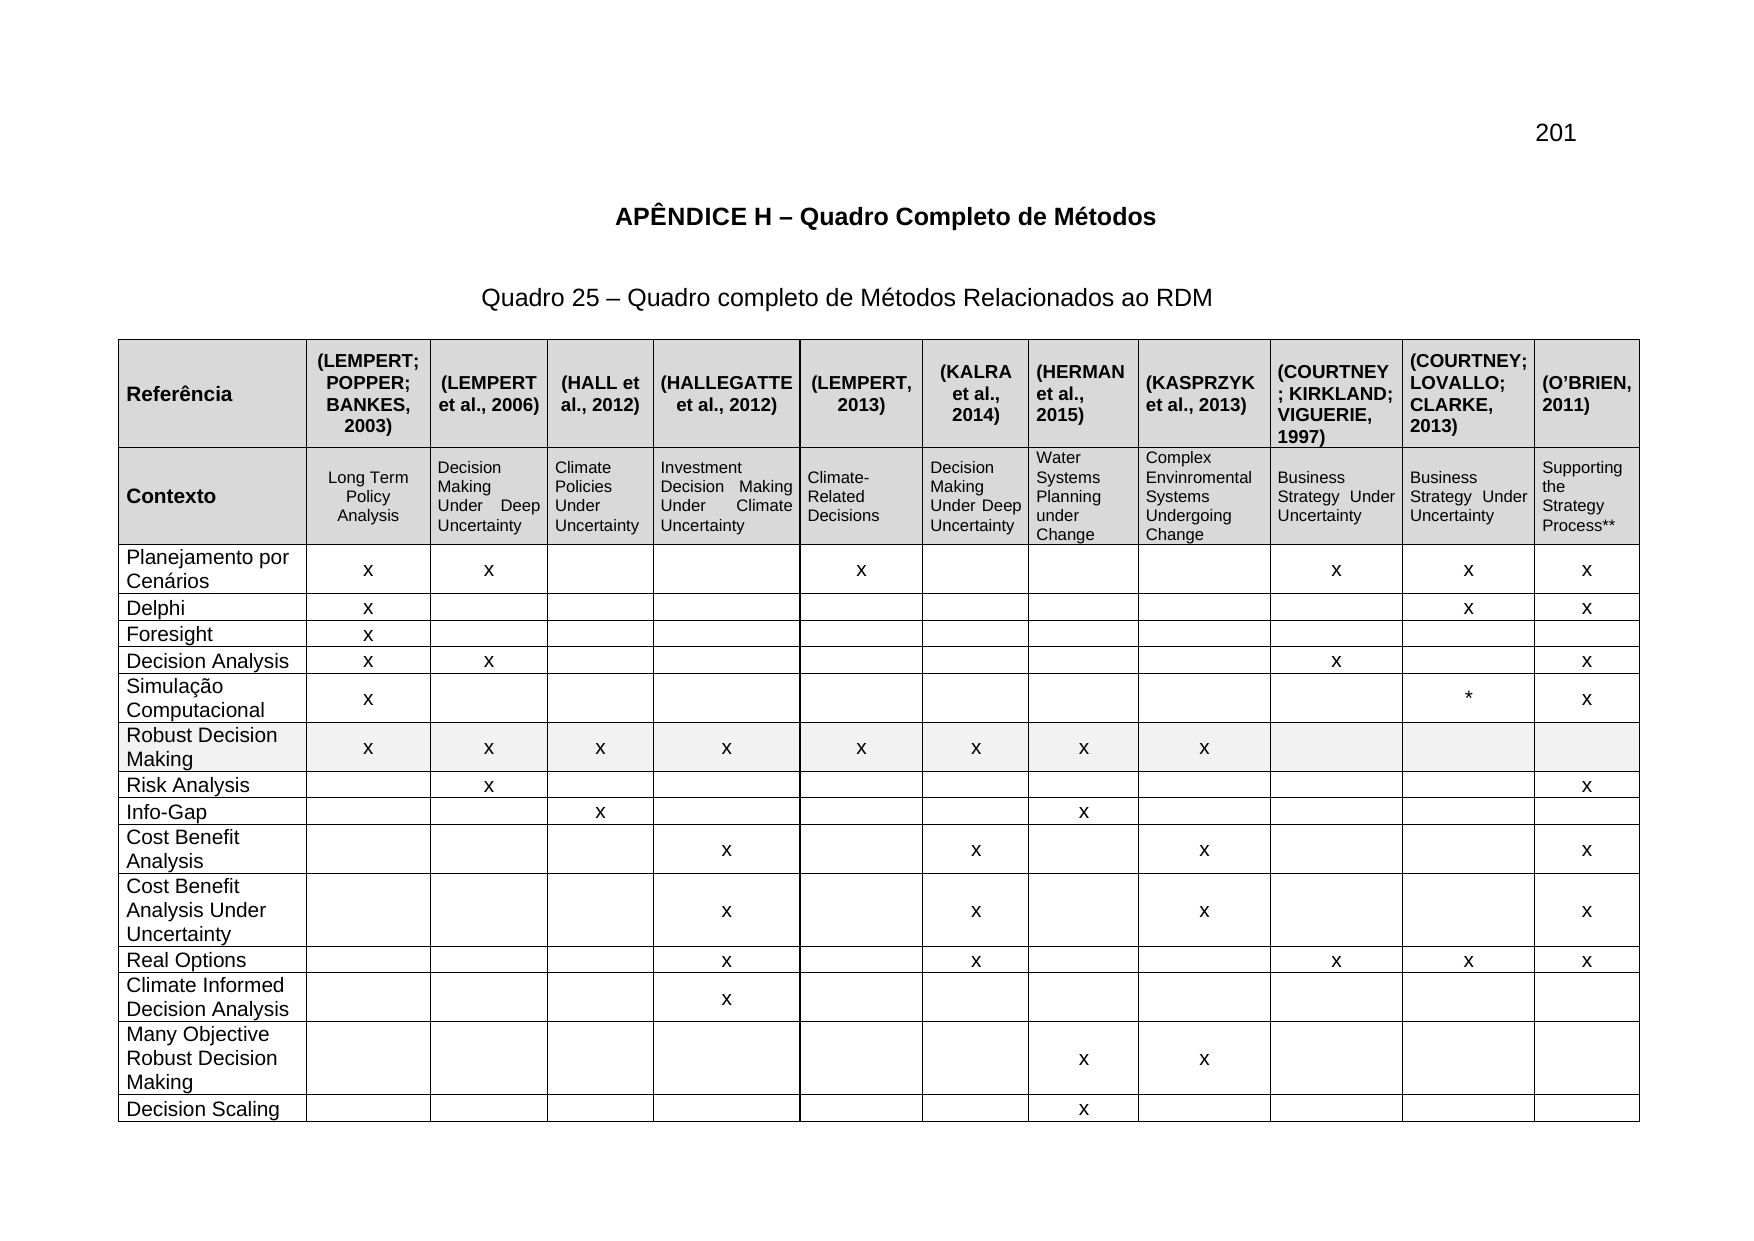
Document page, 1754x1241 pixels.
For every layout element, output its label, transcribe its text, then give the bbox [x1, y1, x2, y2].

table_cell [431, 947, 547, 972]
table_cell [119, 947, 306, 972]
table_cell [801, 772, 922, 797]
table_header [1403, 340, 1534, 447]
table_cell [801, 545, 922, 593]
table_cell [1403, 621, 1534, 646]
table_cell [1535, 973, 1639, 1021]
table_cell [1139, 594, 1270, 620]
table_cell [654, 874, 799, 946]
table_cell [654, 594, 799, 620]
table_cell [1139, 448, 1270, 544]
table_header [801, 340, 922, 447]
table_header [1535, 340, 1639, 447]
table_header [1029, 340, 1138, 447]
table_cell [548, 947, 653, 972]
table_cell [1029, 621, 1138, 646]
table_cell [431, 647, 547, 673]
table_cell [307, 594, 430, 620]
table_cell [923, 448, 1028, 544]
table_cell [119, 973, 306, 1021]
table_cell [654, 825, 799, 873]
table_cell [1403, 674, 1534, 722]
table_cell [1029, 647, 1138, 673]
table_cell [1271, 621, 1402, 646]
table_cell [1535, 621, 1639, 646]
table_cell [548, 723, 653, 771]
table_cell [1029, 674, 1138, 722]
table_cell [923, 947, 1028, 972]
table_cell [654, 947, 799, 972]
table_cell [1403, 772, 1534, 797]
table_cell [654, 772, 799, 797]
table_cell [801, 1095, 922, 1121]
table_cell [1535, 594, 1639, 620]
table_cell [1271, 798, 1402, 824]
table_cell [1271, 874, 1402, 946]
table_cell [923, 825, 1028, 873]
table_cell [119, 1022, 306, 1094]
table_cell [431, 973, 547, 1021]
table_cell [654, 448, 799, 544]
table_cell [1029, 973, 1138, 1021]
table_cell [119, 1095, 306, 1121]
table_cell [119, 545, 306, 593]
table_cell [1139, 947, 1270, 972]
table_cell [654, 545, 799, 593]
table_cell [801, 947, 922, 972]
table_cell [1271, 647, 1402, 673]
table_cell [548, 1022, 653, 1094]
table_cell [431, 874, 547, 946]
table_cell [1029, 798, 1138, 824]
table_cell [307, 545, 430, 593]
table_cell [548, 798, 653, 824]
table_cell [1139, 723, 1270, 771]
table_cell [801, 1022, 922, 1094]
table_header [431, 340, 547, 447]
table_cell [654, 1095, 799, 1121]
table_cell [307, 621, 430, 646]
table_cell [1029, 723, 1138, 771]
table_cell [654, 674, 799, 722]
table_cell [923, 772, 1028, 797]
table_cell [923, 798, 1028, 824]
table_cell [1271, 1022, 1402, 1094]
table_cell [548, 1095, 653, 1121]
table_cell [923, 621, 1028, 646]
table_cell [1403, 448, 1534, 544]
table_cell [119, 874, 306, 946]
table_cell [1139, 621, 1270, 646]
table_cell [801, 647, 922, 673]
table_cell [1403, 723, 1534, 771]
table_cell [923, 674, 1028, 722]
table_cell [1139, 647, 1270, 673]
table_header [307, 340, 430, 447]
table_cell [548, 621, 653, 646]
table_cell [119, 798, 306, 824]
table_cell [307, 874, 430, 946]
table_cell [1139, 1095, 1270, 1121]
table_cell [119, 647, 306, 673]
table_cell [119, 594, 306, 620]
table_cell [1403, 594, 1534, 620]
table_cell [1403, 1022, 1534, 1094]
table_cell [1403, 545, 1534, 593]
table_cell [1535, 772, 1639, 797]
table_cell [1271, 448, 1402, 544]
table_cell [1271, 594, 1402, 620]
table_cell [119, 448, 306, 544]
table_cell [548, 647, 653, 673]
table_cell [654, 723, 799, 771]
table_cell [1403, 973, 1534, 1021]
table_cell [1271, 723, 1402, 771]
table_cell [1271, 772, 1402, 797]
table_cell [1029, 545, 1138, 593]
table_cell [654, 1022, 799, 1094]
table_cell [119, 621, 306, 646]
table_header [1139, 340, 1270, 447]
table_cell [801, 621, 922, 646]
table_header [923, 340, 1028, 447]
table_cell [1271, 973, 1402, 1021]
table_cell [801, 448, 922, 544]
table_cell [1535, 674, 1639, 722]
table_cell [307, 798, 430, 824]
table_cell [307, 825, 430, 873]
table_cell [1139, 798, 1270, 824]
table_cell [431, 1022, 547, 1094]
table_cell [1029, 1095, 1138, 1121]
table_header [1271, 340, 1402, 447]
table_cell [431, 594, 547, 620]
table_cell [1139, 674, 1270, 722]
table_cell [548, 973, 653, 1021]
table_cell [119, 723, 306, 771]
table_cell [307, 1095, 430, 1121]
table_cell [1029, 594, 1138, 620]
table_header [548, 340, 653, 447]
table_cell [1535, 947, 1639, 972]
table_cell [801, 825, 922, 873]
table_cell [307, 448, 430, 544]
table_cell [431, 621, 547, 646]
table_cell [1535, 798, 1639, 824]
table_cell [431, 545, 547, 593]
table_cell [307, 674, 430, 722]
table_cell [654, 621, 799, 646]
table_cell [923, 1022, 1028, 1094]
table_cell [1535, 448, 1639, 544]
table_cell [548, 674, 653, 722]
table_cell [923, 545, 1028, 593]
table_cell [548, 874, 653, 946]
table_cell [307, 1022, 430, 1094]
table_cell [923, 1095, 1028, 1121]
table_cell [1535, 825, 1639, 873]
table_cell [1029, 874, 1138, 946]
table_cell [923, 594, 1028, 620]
subtitle APÊNDICE H – Quadro Completo de Métodos [195, 202, 1577, 231]
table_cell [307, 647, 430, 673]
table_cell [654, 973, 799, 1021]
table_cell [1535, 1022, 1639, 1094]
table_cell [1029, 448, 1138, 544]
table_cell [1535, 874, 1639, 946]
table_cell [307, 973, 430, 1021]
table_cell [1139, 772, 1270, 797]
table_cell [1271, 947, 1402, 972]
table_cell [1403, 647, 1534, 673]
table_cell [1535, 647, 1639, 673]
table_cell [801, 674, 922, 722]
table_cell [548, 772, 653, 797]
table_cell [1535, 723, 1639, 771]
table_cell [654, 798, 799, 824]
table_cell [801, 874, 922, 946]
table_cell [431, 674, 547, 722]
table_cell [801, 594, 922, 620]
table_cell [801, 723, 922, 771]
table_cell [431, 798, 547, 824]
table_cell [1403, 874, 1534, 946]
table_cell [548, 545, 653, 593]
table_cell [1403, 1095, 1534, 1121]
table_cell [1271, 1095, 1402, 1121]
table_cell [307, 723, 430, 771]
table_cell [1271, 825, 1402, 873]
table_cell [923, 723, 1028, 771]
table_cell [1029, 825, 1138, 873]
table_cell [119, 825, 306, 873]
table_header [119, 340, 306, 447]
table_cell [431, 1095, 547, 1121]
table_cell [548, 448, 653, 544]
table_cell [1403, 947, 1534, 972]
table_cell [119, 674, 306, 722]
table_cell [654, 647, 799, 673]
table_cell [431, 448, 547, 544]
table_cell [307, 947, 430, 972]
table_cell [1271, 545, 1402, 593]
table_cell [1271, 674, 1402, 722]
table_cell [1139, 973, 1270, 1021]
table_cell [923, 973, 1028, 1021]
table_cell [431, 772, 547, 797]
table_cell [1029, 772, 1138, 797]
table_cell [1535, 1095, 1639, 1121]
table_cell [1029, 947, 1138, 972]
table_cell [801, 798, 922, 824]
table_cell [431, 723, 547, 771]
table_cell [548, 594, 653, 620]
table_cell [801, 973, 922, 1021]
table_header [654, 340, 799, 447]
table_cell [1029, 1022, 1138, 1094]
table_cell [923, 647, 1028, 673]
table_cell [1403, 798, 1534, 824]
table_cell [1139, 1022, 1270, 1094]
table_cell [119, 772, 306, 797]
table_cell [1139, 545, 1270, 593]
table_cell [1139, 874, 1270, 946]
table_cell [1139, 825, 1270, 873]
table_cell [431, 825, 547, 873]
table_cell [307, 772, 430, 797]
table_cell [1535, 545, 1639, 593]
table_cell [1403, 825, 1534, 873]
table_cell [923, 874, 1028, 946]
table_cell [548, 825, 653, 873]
